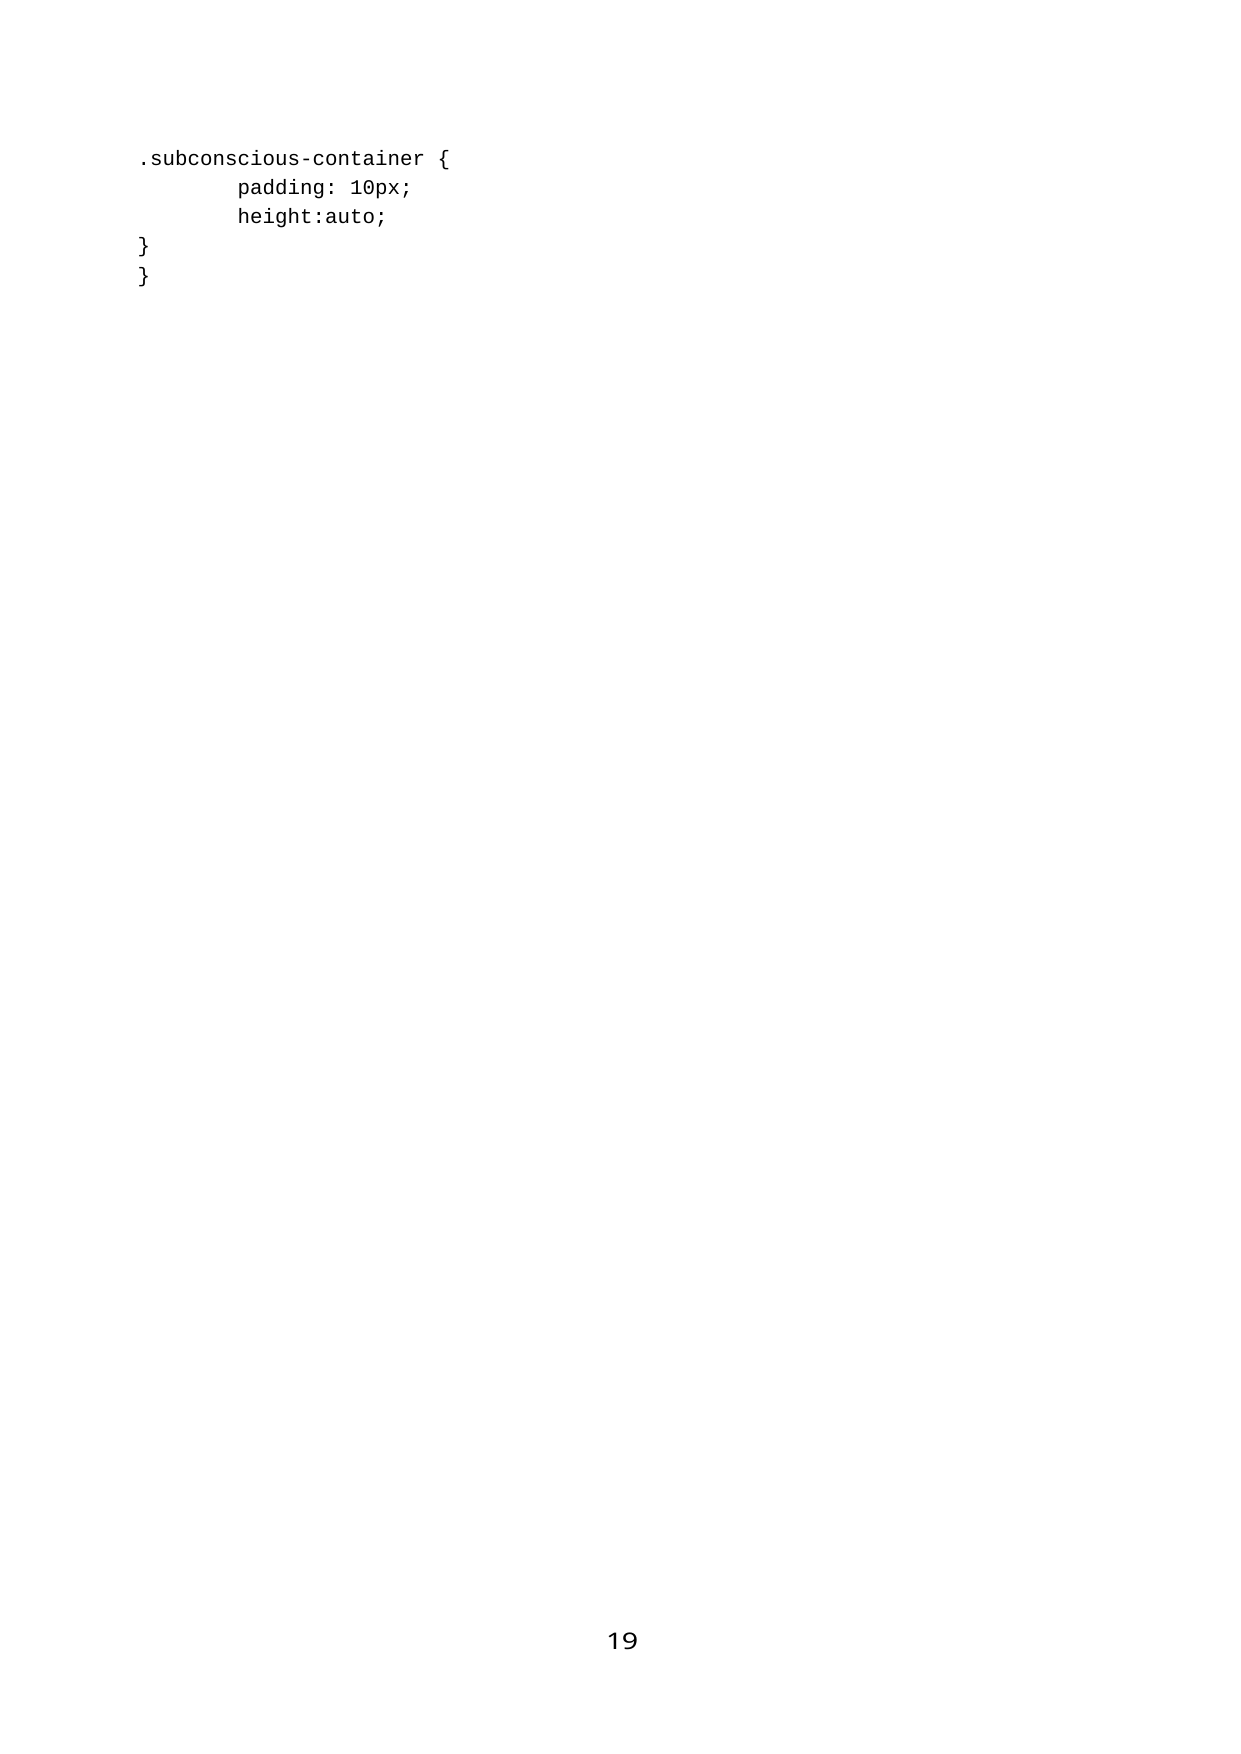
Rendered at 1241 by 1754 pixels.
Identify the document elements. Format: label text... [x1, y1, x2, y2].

text } [137, 264, 1103, 288]
text padding: 10px; [137, 177, 1103, 201]
text } [137, 235, 1103, 259]
text .subconscious-container { [137, 148, 1103, 172]
text height:auto; [137, 206, 1103, 230]
